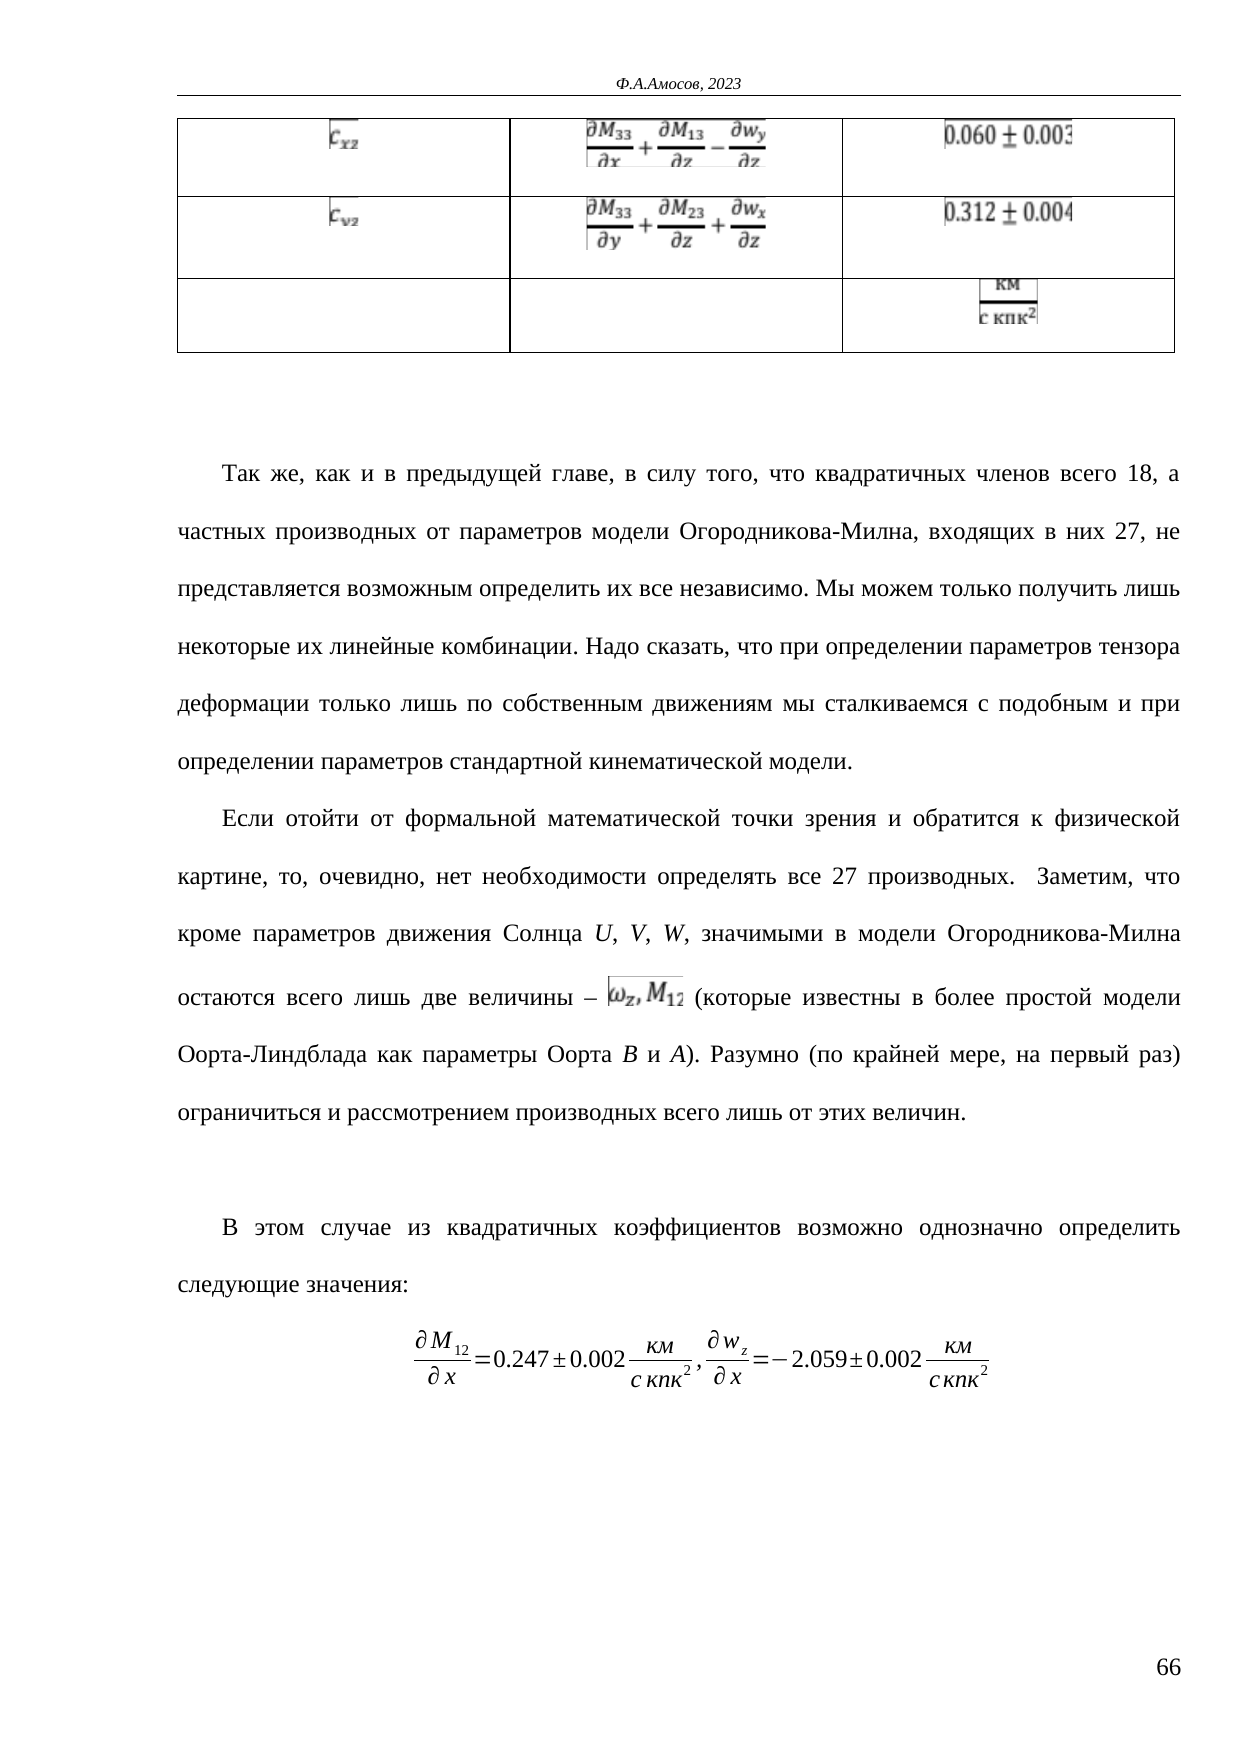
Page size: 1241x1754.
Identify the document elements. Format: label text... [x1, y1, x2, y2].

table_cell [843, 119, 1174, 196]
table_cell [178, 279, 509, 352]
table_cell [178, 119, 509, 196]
text Так же, как и в предыдущей главе, в силу того, что квадратичных членов всего 18, а частных производных от параметров модели Огородникова-Милна, входящих в них 27, не представляется возможным определить их все независимо. Мы можем только получить лишь некоторые их линейные комбинации. Надо сказать, что при определении параметров тензора деформации только лишь по собственным движениям мы сталкиваемся с подобным и при определении параметров стандартной кинематической модели. [177, 458, 1181, 775]
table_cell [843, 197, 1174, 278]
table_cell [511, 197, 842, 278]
text В этом случае из квадратичных коэффициентов возможно однозначно определить следующие значения: [177, 1212, 1181, 1298]
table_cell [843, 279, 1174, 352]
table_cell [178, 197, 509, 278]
text Если отойти от формальной математической точки зрения и обратится к физической картине, то, очевидно, нет необходимости определять все 27 производных. Заметим, что кроме параметров движения Солнца U, V, W, значимыми в модели Огородникова-Милна остаются всего лишь две величины – (которые известны в более простой модели Оорта-Линдблада как параметры Оорта B и A). Разумно (по крайней мере, на первый раз) ограничиться и рассмотрением производных всего лишь от этих величин. [177, 803, 1181, 1126]
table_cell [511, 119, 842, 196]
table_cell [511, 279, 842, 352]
